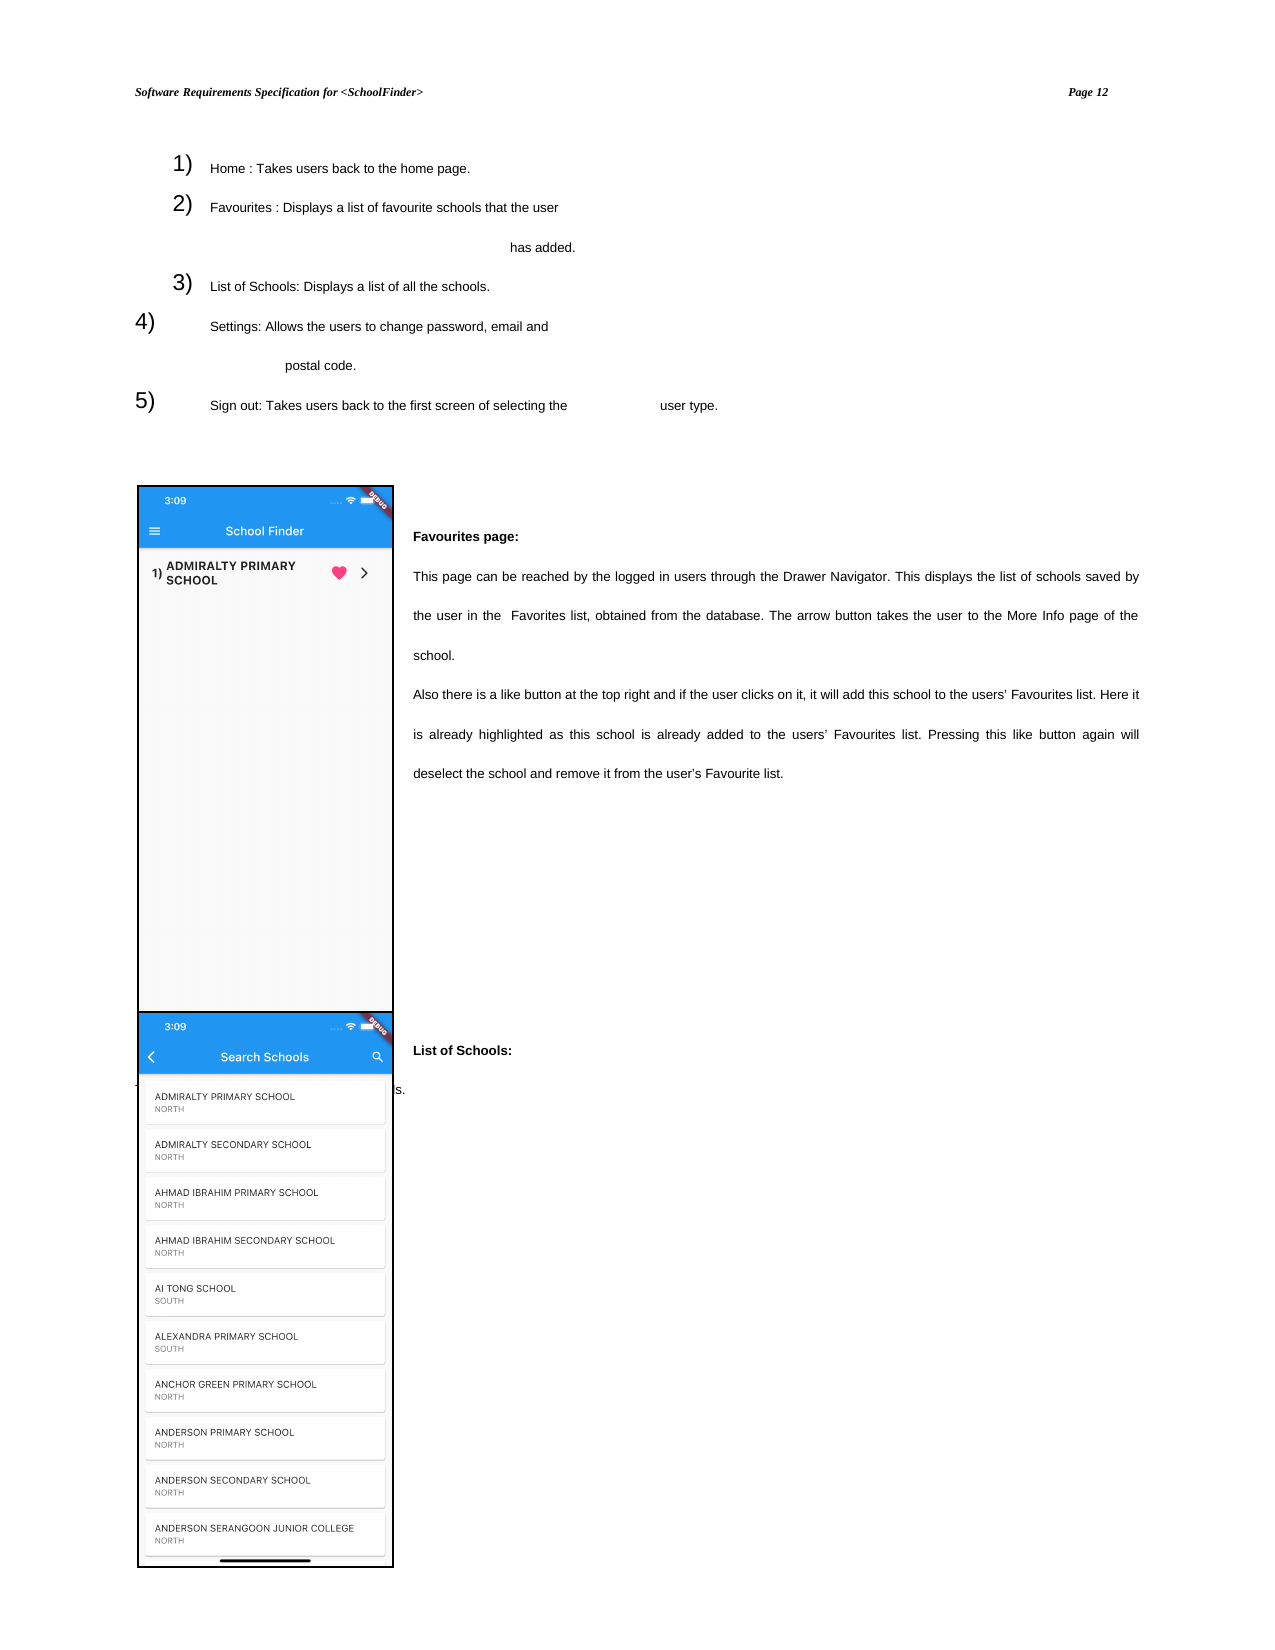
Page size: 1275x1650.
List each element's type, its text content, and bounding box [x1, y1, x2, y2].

text Favourites page: [394, 518, 1140, 545]
list Favourites : Displays a list of favourite schools that the user [172, 189, 1140, 216]
text postal code. [137, 347, 1140, 374]
text This page can be reached by the logged in users through the Drawer Navigator. This displays the list of schools saved by the user in the Favorites list, obtained from the database. The arrow button takes the user to the More Info page of the school. [394, 558, 1140, 663]
text Also there is a like button at the top right and if the user clicks on it, it will add this school to the users’ Favourites list. Here it is already highlighted as this school is already added to the users’ Favourites list. Pressing this like button again will deselect the school and remove it from the user’s Favourite list. [394, 676, 1140, 782]
text This page just displays a list of all the schools. [394, 1071, 1140, 1097]
list Settings: Allows the users to change password, email and [135, 308, 1140, 334]
list has added. [510, 229, 1140, 255]
list Sign out: Takes users back to the first screen of selecting the user type. [135, 387, 1140, 413]
picture [139, 487, 392, 1011]
list List of Schools: Displays a list of all the schools. [172, 268, 1140, 295]
list Home : Takes users back to the home page. [172, 150, 1140, 176]
picture [139, 1013, 392, 1566]
text List of Schools: [394, 1032, 1140, 1058]
